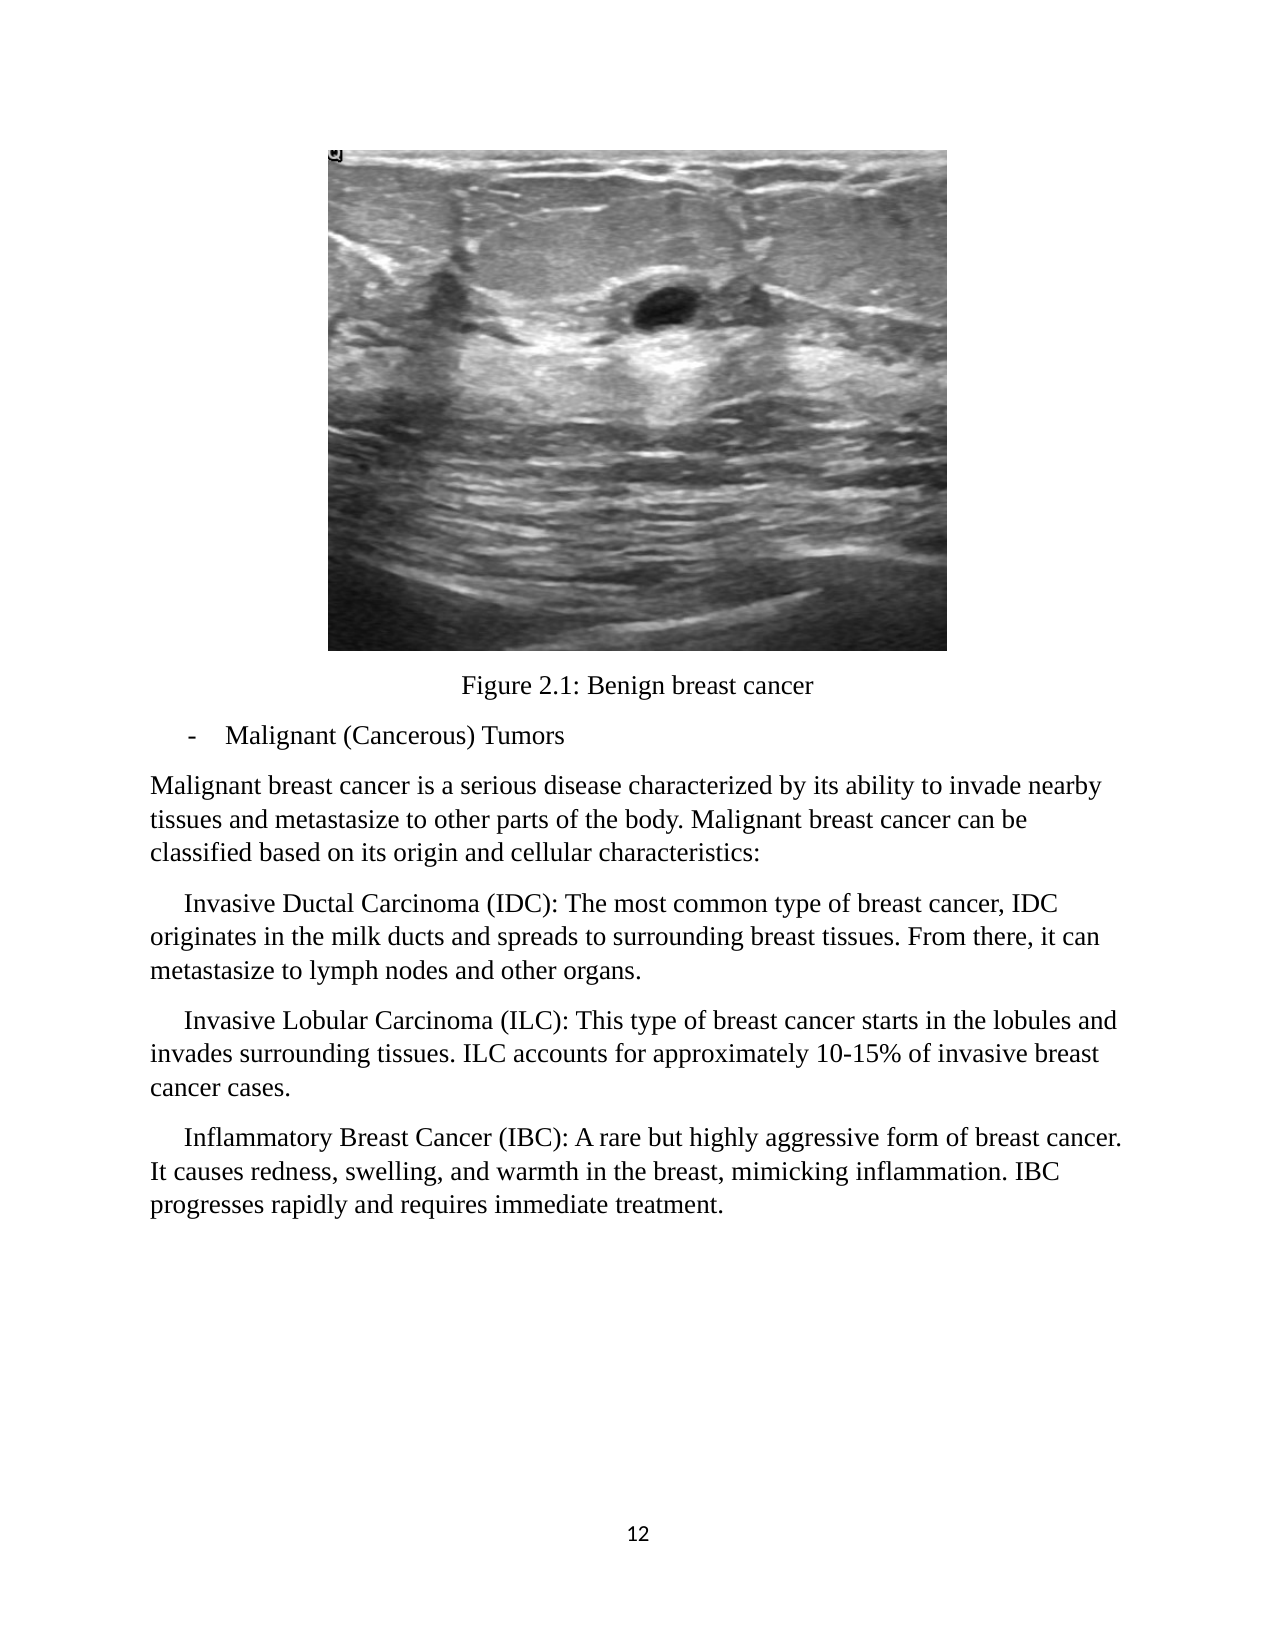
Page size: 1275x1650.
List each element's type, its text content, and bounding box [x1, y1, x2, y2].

text Invasive Lobular Carcinoma (ILC): This type of breast cancer starts in the lobules and invades surrounding tissues. ILC accounts for approximately 10-15% of invasive breast cancer cases. [150, 1004, 1125, 1102]
text Invasive Ductal Carcinoma (IDC): The most common type of breast cancer, IDC originates in the milk ducts and spreads to surrounding breast tissues. From there, it can metastasize to lymph nodes and other organs. [150, 887, 1125, 985]
picture [328, 150, 947, 651]
text Malignant breast cancer is a serious disease characterized by its ability to invade nearby tissues and metastasize to other parts of the body. Malignant breast cancer can be classified based on its origin and cellular characteristics: [150, 769, 1125, 868]
text Figure 2.1: Benign breast cancer [150, 669, 1125, 700]
list Malignant (Cancerous) Tumors [187, 719, 1125, 750]
text Inflammatory Breast Cancer (IBC): A rare but highly aggressive form of breast cancer. It causes redness, swelling, and warmth in the breast, mimicking inflammation. IBC progresses rapidly and requires immediate treatment. [150, 1121, 1125, 1219]
